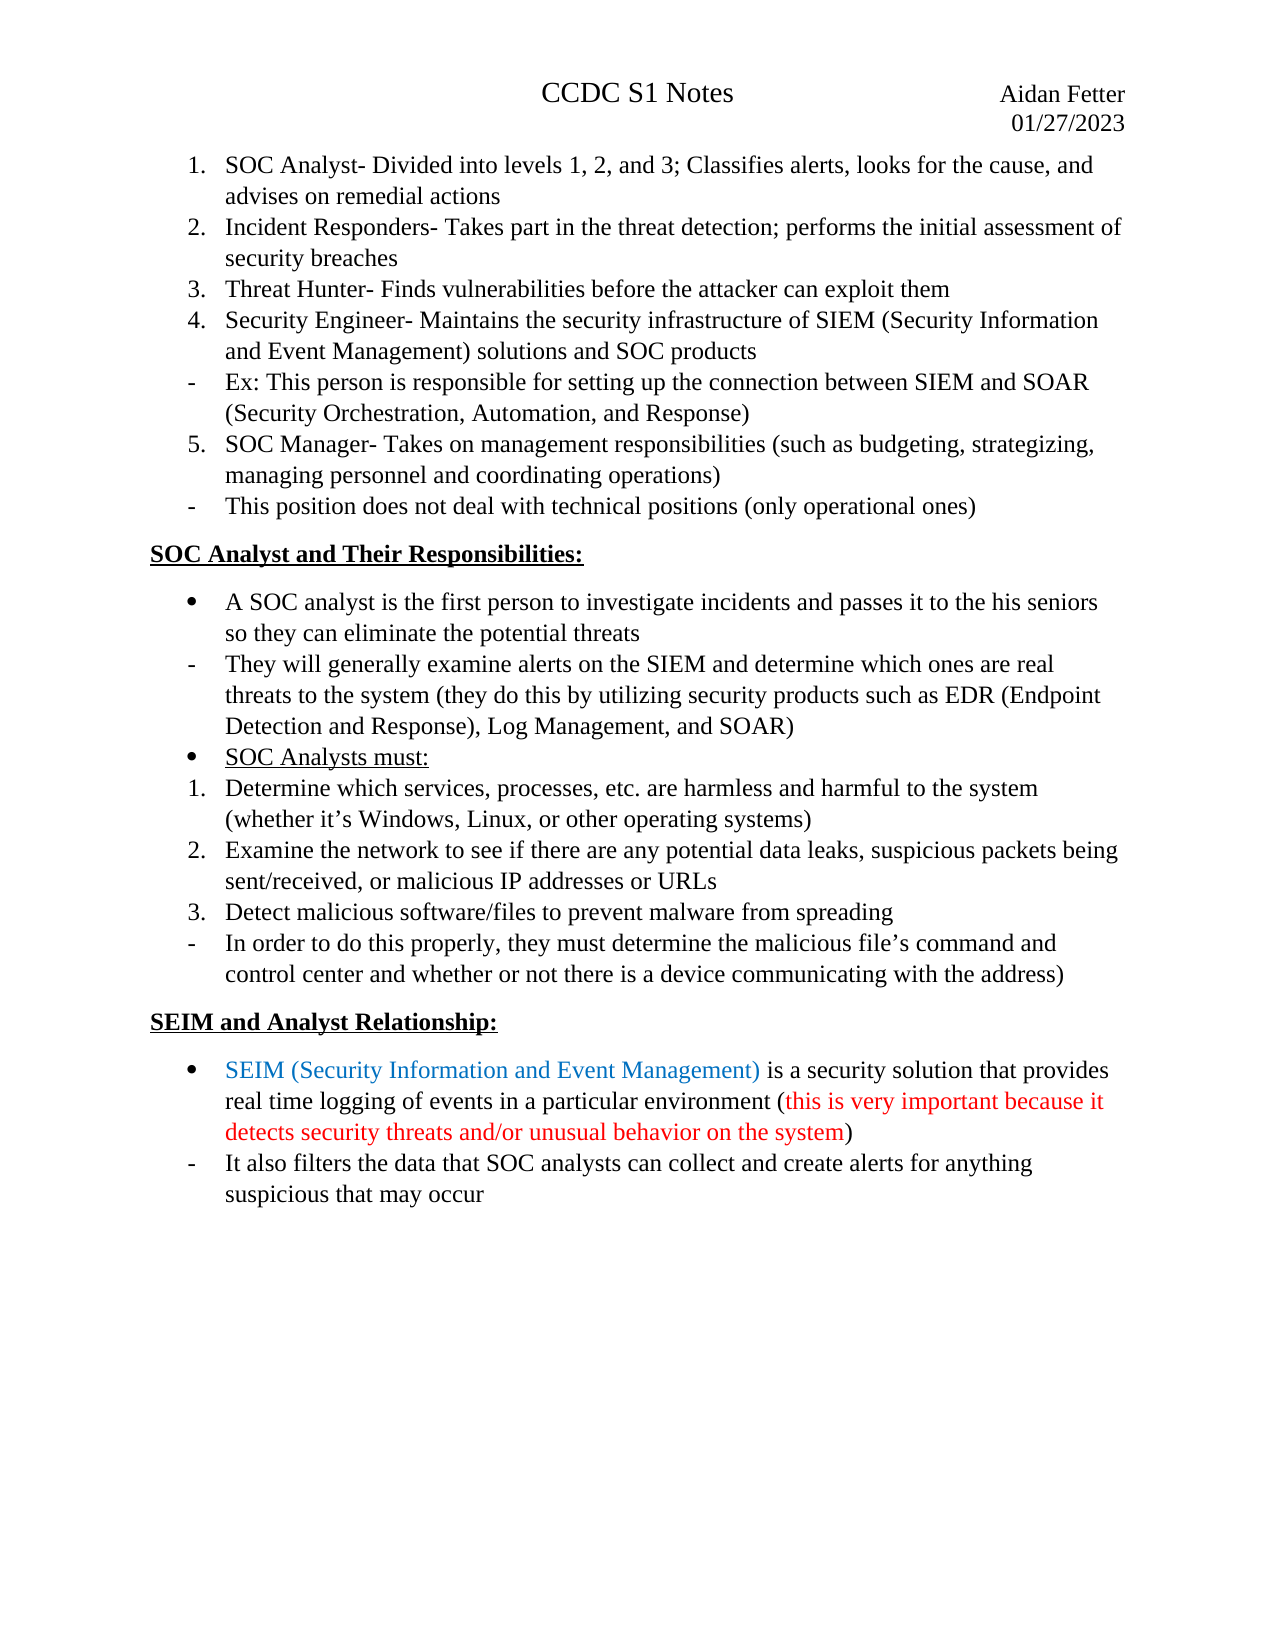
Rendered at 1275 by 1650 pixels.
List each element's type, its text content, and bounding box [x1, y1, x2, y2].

list Incident Responders- Takes part in the threat detection; performs the initial assessment of security breaches [187, 212, 1125, 272]
list Determine which services, processes, etc. are harmless and harmful to the system (whether it’s Windows, Linux, or other operating systems) [187, 773, 1125, 833]
list Detect malicious software/files to prevent malware from spreading [187, 897, 1125, 926]
list Threat Hunter- Finds vulnerabilities before the attacker can exploit them [187, 274, 1125, 303]
list SOC Analyst- Divided into levels 1, 2, and 3; Classifies alerts, looks for the cause, and advises on remedial actions [187, 150, 1125, 210]
list SOC Manager- Takes on management responsibilities (such as budgeting, strategizing, managing personnel and coordinating operations) [187, 429, 1125, 489]
list SOC Analysts must: [187, 742, 1125, 771]
text SOC Analyst and Their Responsibilities: [150, 539, 1125, 568]
list A SOC analyst is the first person to investigate incidents and passes it to the his seniors so they can eliminate the potential threats [187, 587, 1125, 647]
list Ex: This person is responsible for setting up the connection between SIEM and SOAR (Security Orchestration, Automation, and Response) [187, 367, 1125, 427]
list In order to do this properly, they must determine the malicious file’s command and control center and whether or not there is a device communicating with the address) [187, 928, 1125, 988]
list They will generally examine alerts on the SIEM and determine which ones are real threats to the system (they do this by utilizing security products such as EDR (Endpoint Detection and Response), Log Management, and SOAR) [187, 649, 1125, 740]
list SEIM (Security Information and Event Management) is a security solution that provides real time logging of events in a particular environment (this is very important because it detects security threats and/or unusual behavior on the system) [187, 1055, 1125, 1146]
list Examine the network to see if there are any potential data leaks, suspicious packets being sent/received, or malicious IP addresses or URLs [187, 835, 1125, 895]
list It also filters the data that SOC analysts can collect and create alerts for anything suspicious that may occur [187, 1148, 1125, 1208]
list Security Engineer- Maintains the security infrastructure of SIEM (Security Information and Event Management) solutions and SOC products [187, 305, 1125, 365]
list This position does not deal with technical positions (only operational ones) [187, 491, 1125, 520]
text SEIM and Analyst Relationship: [150, 1007, 1125, 1036]
